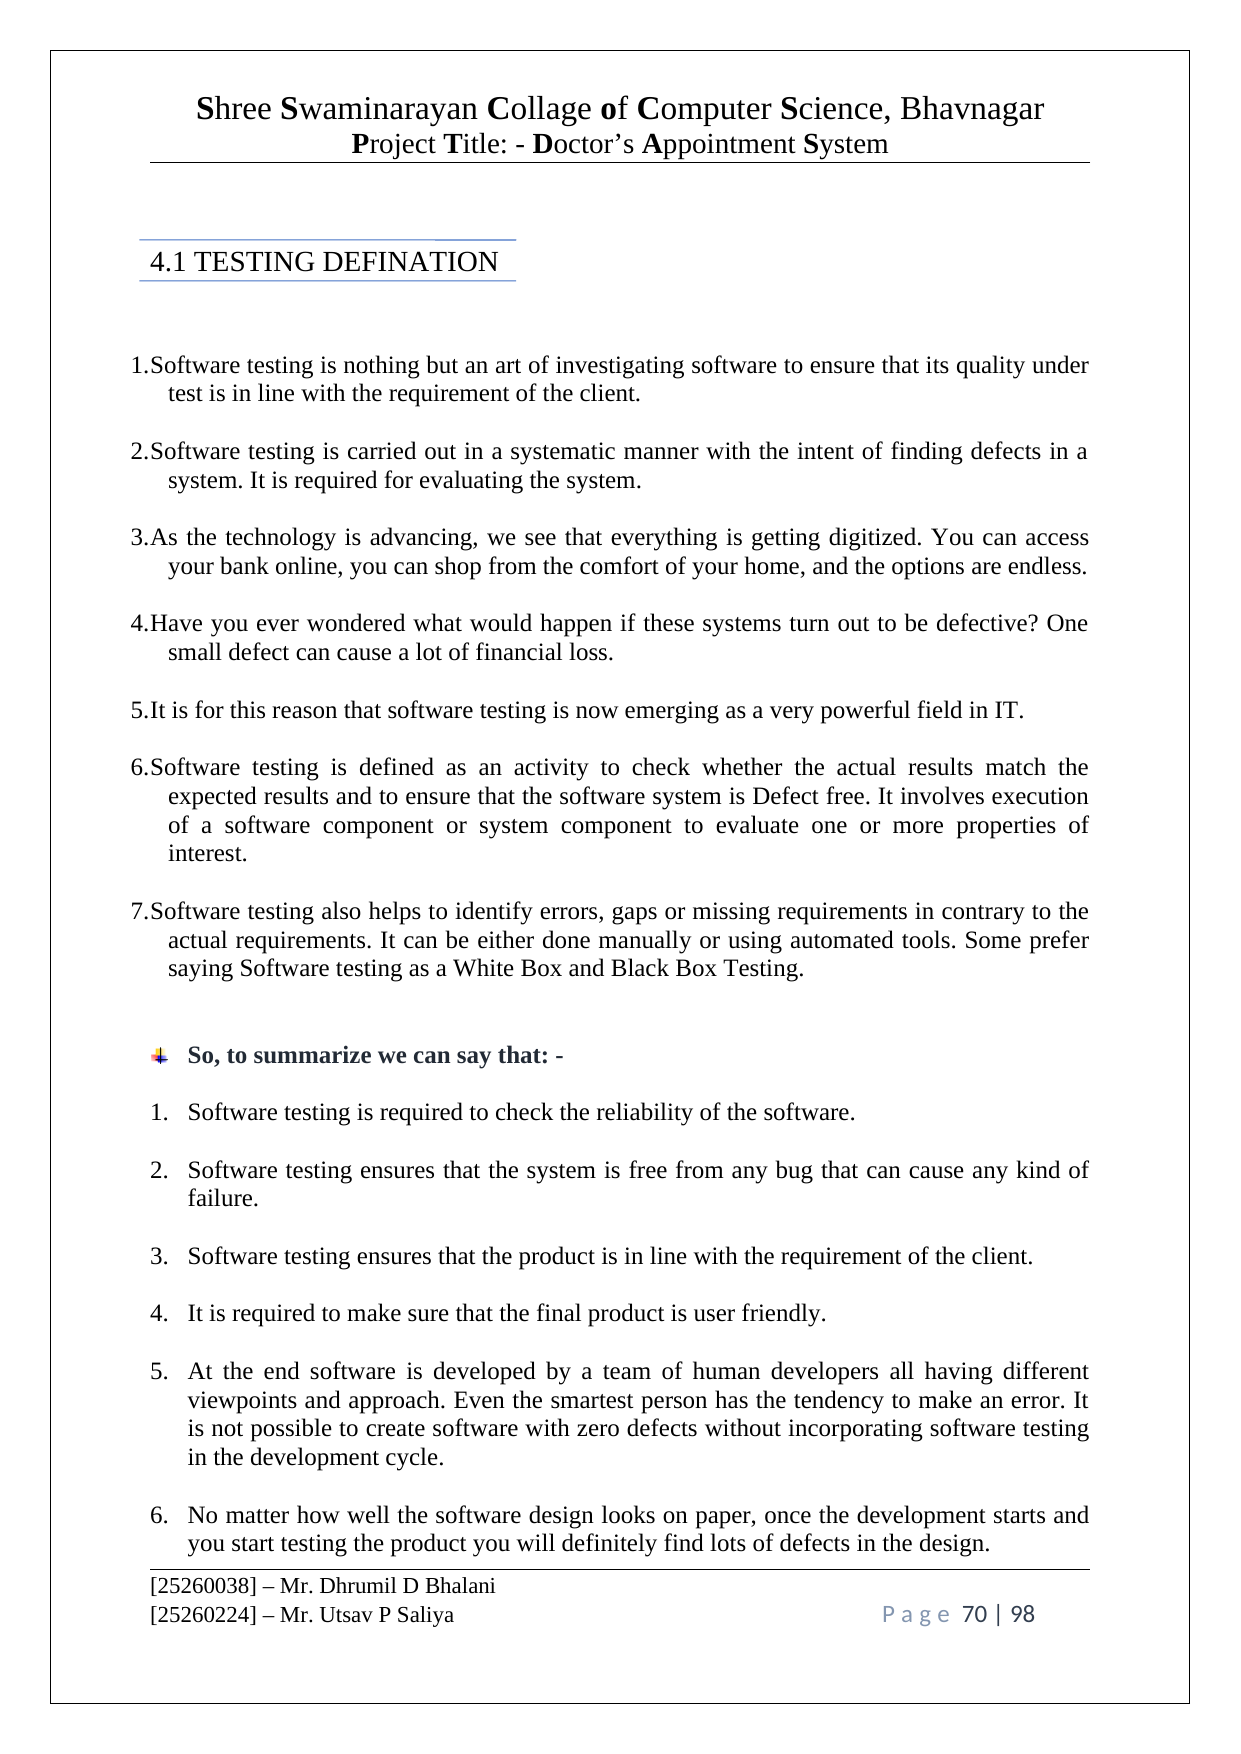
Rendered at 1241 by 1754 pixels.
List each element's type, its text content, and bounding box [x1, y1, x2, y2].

list Software testing ensures that the system is free from any bug that can cause any kind of failure. [150, 1155, 1090, 1212]
list As the technology is advancing, we see that everything is getting digitized. You can access your bank online, you can shop from the comfort of your home, and the options are endless. [130, 522, 1090, 580]
list So, to summarize we can say that: - [150, 1040, 1149, 1068]
list Software testing is required to check the reliability of the software. [150, 1097, 1090, 1126]
list Software testing is carried out in a systematic manner with the intent of finding defects in a system. It is required for evaluating the system. [130, 436, 1090, 493]
list It is for this reason that software testing is now emerging as a very powerful field in IT. [130, 695, 1090, 723]
list It is required to make sure that the final product is user friendly. [150, 1298, 1090, 1327]
list No matter how well the software design looks on paper, once the development starts and you start testing the product you will definitely find lots of defects in the design. [150, 1500, 1090, 1557]
list Have you ever wondered what would happen if these systems turn out to be defective? One small defect can cause a lot of financial loss. [130, 608, 1090, 666]
text 4.1 TESTING DEFINATION [150, 244, 1090, 278]
list Software testing is defined as an activity to check whether the actual results match the expected results and to ensure that the software system is Defect free. It involves execution of a software component or system component to evaluate one or more properties of interest. [130, 752, 1090, 867]
picture [151, 1046, 168, 1064]
list Software testing is nothing but an art of investigating software to ensure that its quality under test is in line with the requirement of the client. [130, 350, 1090, 407]
list At the end software is developed by a team of human developers all having different viewpoints and approach. Even the smartest person has the tendency to make an error. It is not possible to create software with zero defects without incorporating software testing in the development cycle. [150, 1356, 1090, 1471]
list Software testing ensures that the product is in line with the requirement of the client. [150, 1241, 1090, 1270]
list Software testing also helps to identify errors, gaps or missing requirements in contrary to the actual requirements. It can be either done manually or using automated tools. Some prefer saying Software testing as a White Box and Black Box Testing. [130, 896, 1090, 982]
